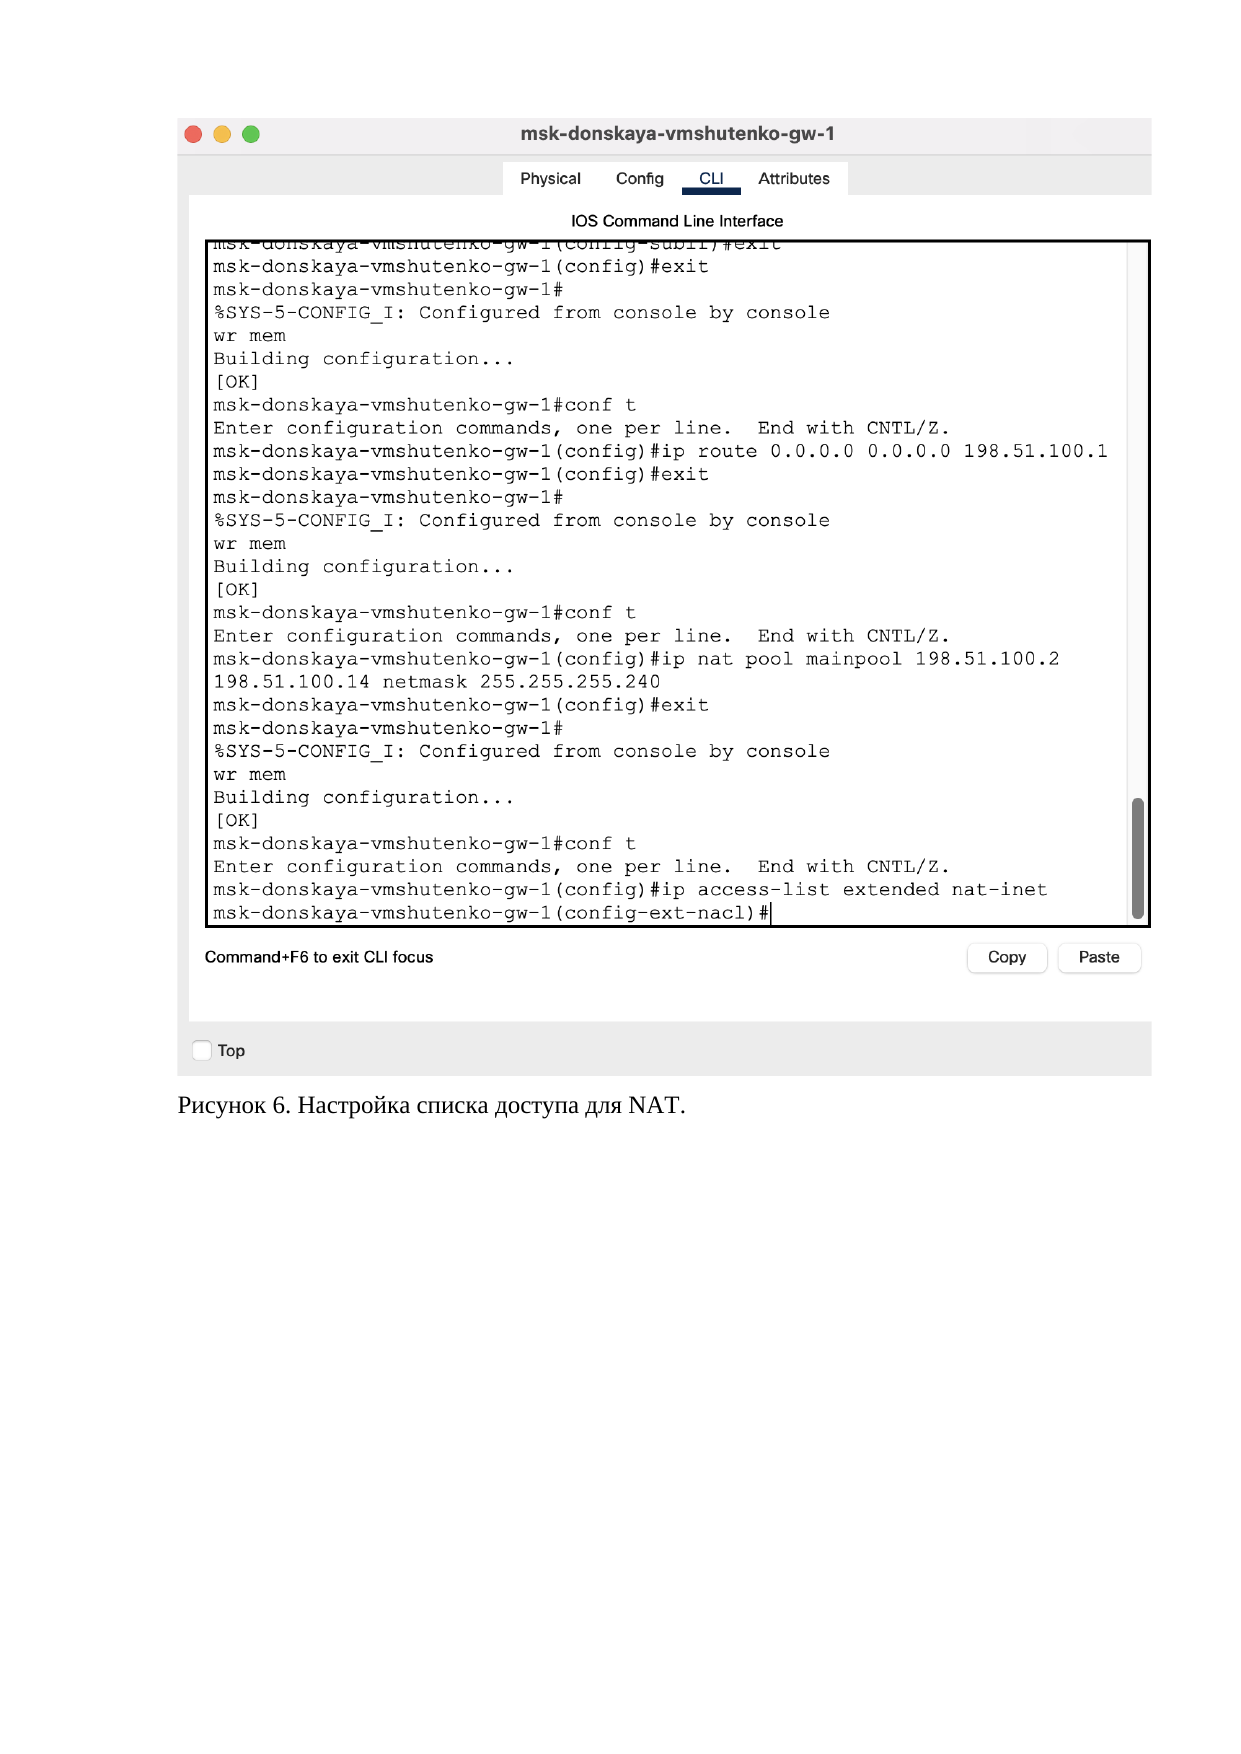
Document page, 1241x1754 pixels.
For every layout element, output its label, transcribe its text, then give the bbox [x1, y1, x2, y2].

text Рисунок 6. Настройка списка доступа для NAT. [177, 1090, 1152, 1118]
picture [177, 118, 1152, 1076]
